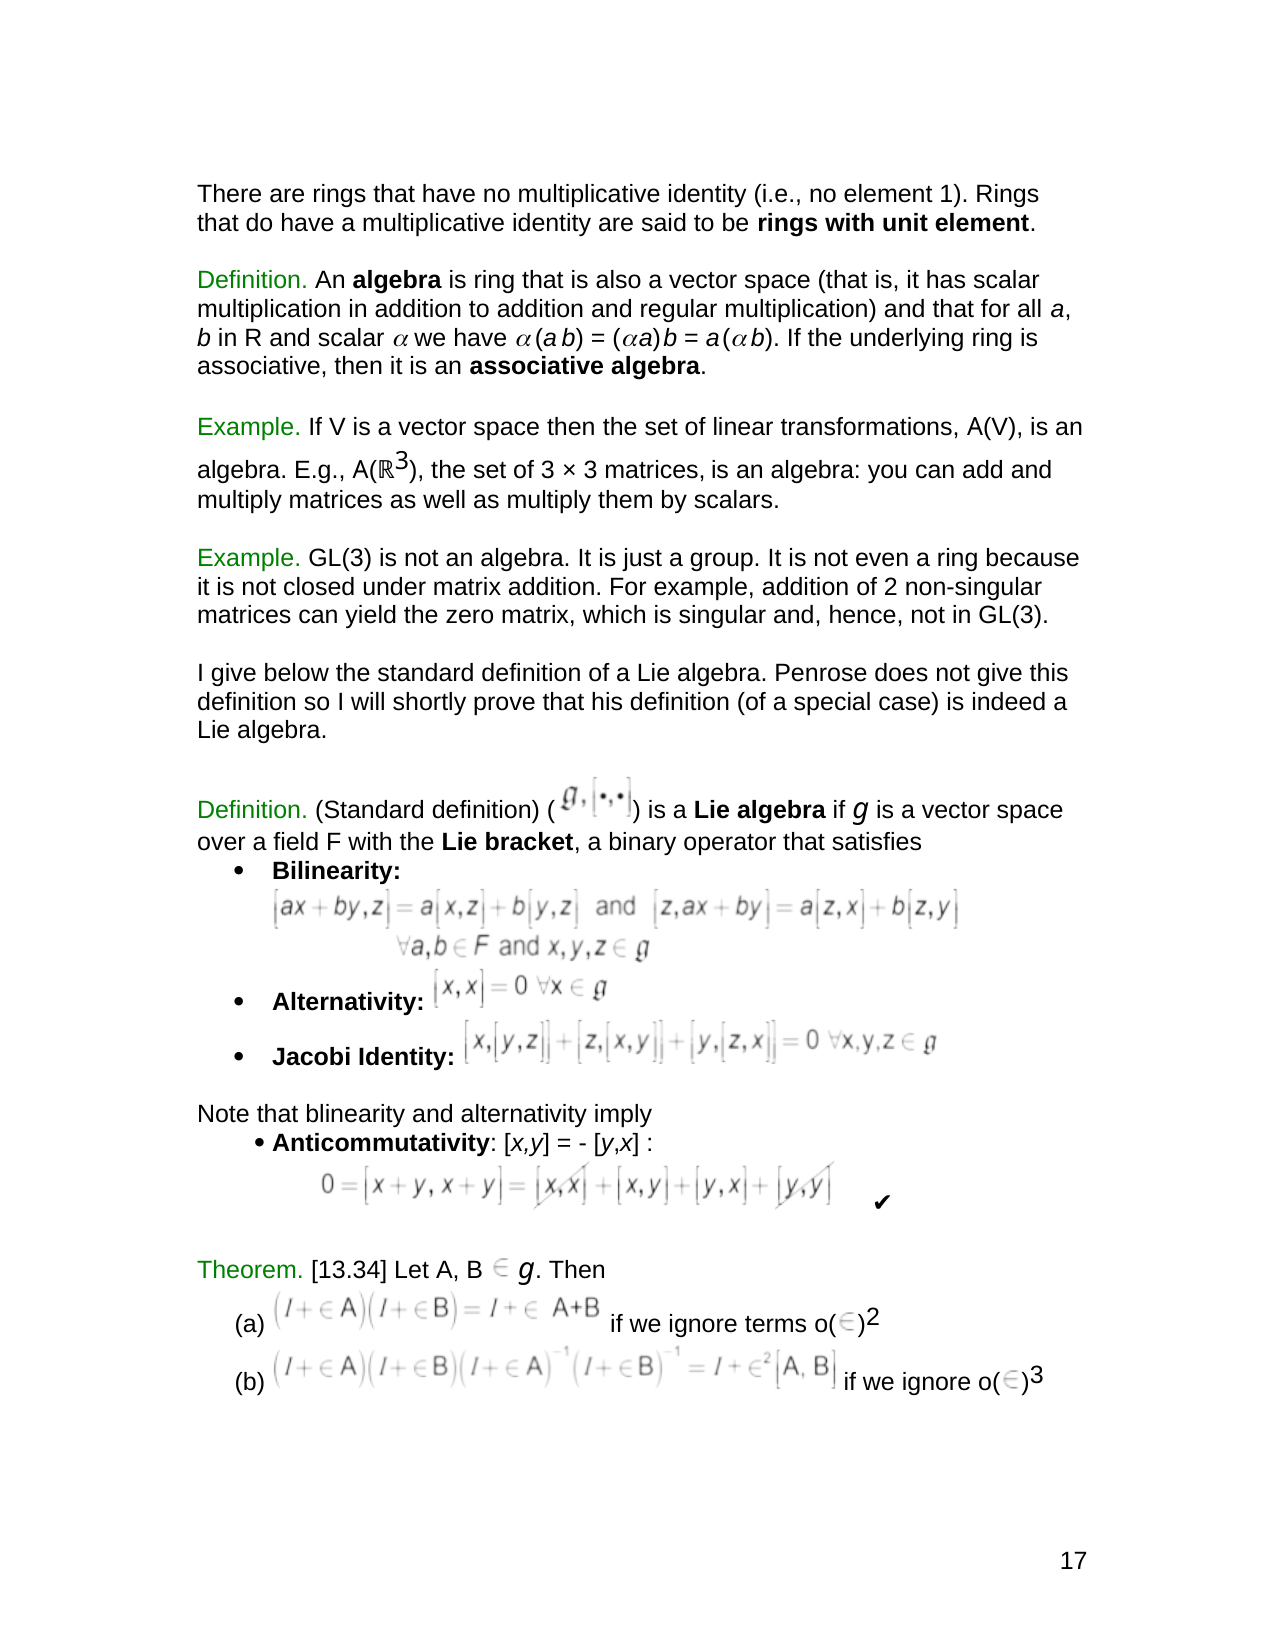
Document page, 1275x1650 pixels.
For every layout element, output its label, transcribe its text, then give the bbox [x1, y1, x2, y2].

text Example. GL(3) is not an algebra. It is just a group. It is not even a ring because it is not closed under matrix addition. For example, addition of 2 non-singular matrices can yield the zero matrix, which is singular and, hence, not in GL(3). [197, 543, 1087, 629]
text Theorem. [13.34] Let A, B g. Then [197, 1247, 1087, 1287]
text Note that blinearity and alternativity imply [197, 1099, 1087, 1128]
text Definition. An algebra is ring that is also a vector space (that is, it has scalar multiplication in addition to addition and regular multiplication) and that for all a, b in R and scalar  we have  (a b) = ( a) b = a ( b). If the underlying ring is associative, then it is an associative algebra. [197, 265, 1087, 380]
list if we ignore terms o()2 [234, 1287, 1087, 1338]
list Jacobi Identity: [234, 1015, 1087, 1071]
list Alternativity: [234, 964, 1087, 1015]
text There are rings that have no multiplicative identity (i.e., no element 1). Rings that do have a multiplicative identity are said to be rings with unit element. [197, 179, 1087, 236]
text Definition. (Standard definition) () is a Lie algebra if g is a vector space over a field F with the Lie bracket, a binary operator that satisfies [197, 773, 1087, 856]
text I give below the standard definition of a Lie algebra. Penrose does not give this definition so I will shortly prove that his definition (of a special case) is indeed a Lie algebra. [197, 658, 1087, 744]
list Bilinearity: [234, 856, 1087, 931]
text Example. If V is a vector space then the set of linear transformations, A(V), is an algebra. E.g., A(ℝ3), the set of 3 × 3 matrices, is an algebra: you can add and multiply matrices as well as multiply them by scalars. [197, 409, 1087, 514]
list if we ignore o()3 [234, 1338, 1087, 1396]
list Anticommutativity: [x,y] = - [y,x] : [255, 1128, 1087, 1157]
text ✔ [218, 1157, 1087, 1218]
